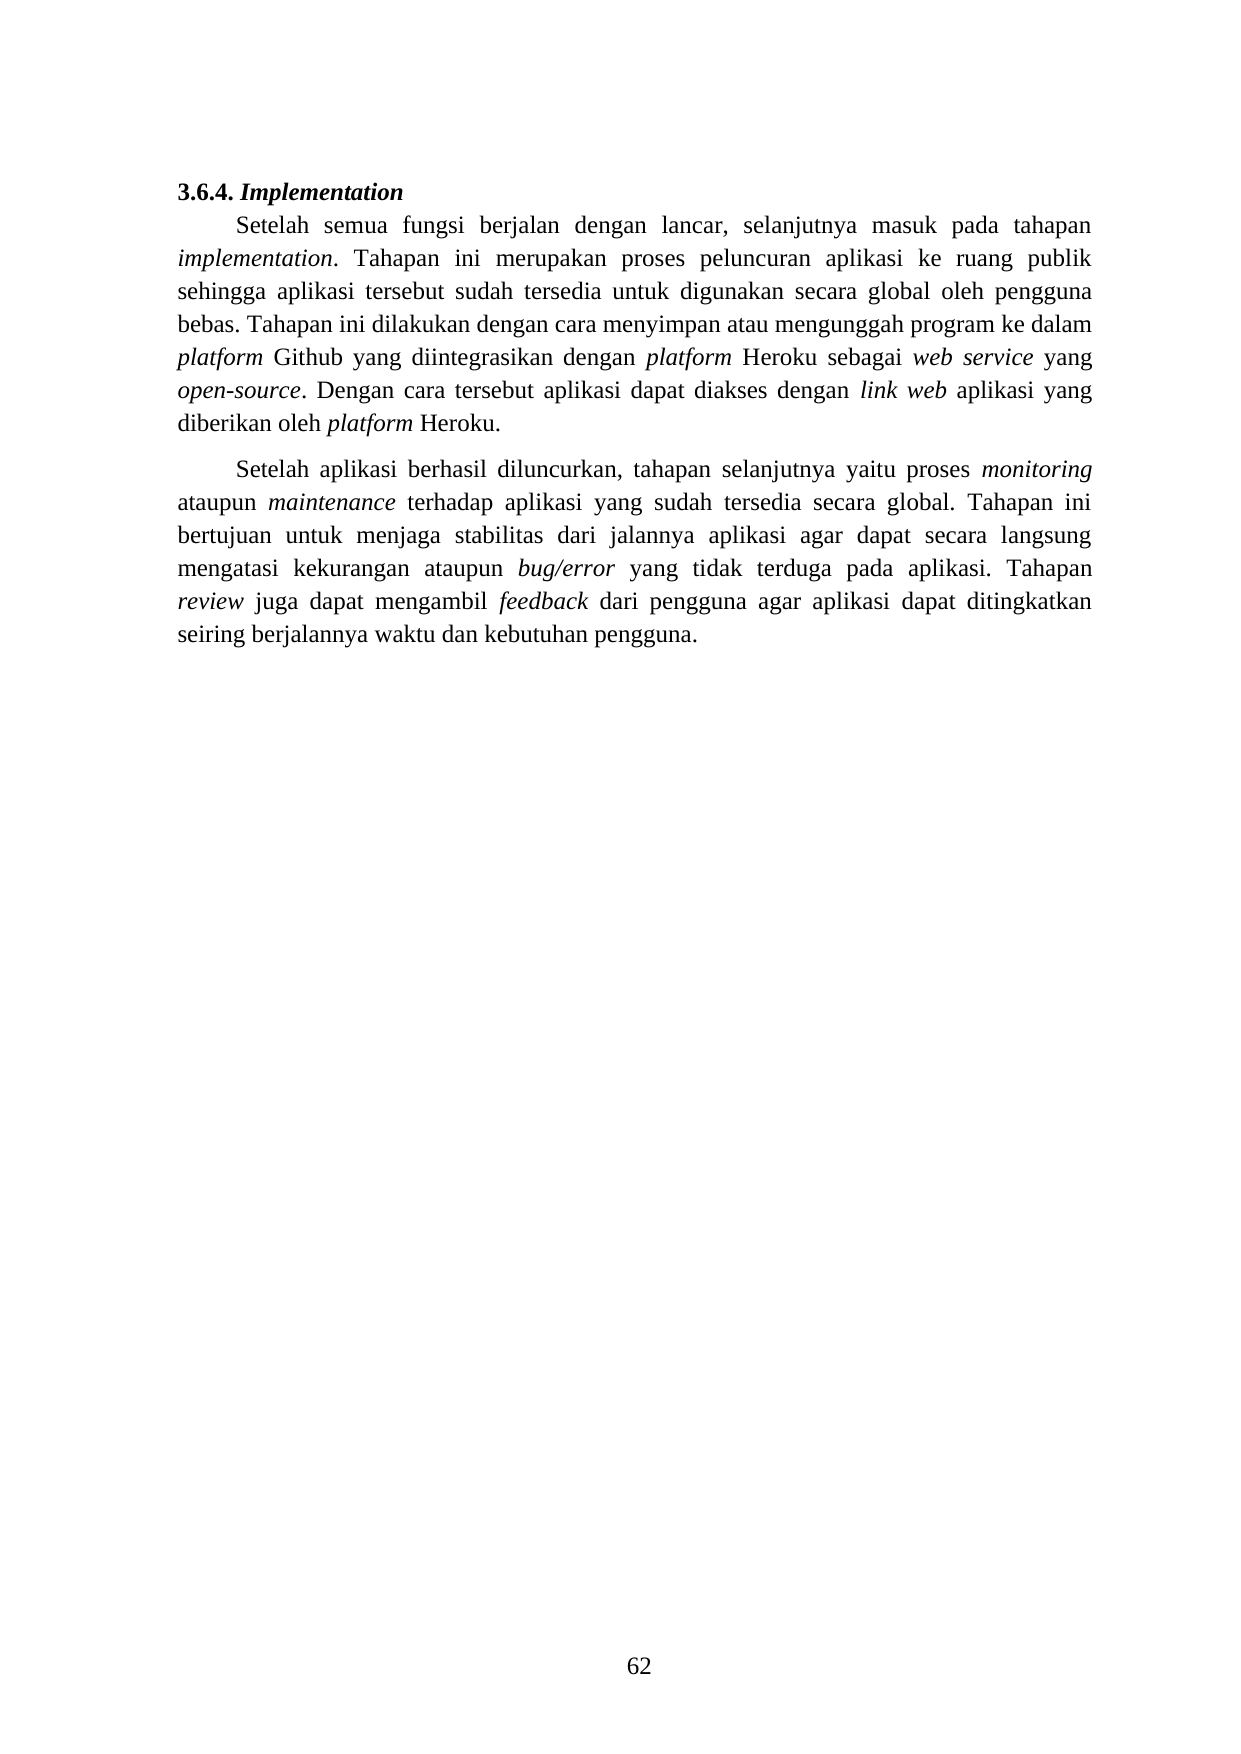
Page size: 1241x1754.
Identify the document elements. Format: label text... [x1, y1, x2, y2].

text Setelah semua fungsi berjalan dengan lancar, selanjutnya masuk pada tahapan implementation. Tahapan ini merupakan proses peluncuran aplikasi ke ruang publik sehingga aplikasi tersebut sudah tersedia untuk digunakan secara global oleh pengguna bebas. Tahapan ini dilakukan dengan cara menyimpan atau mengunggah program ke dalam platform Github yang diintegrasikan dengan platform Heroku sebagai web service yang open-source. Dengan cara tersebut aplikasi dapat diakses dengan link web aplikasi yang diberikan oleh platform Heroku. [177, 210, 1092, 437]
text Setelah aplikasi berhasil diluncurkan, tahapan selanjutnya yaitu proses monitoring ataupun maintenance terhadap aplikasi yang sudah tersedia secara global. Tahapan ini bertujuan untuk menjaga stabilitas dari jalannya aplikasi agar dapat secara langsung mengatasi kekurangan ataupun bug/error yang tidak terduga pada aplikasi. Tahapan review juga dapat mengambil feedback dari pengguna agar aplikasi dapat ditingkatkan seiring berjalannya waktu dan kebutuhan pengguna. [177, 454, 1092, 648]
text 3.6.4. Implementation [177, 177, 1092, 206]
